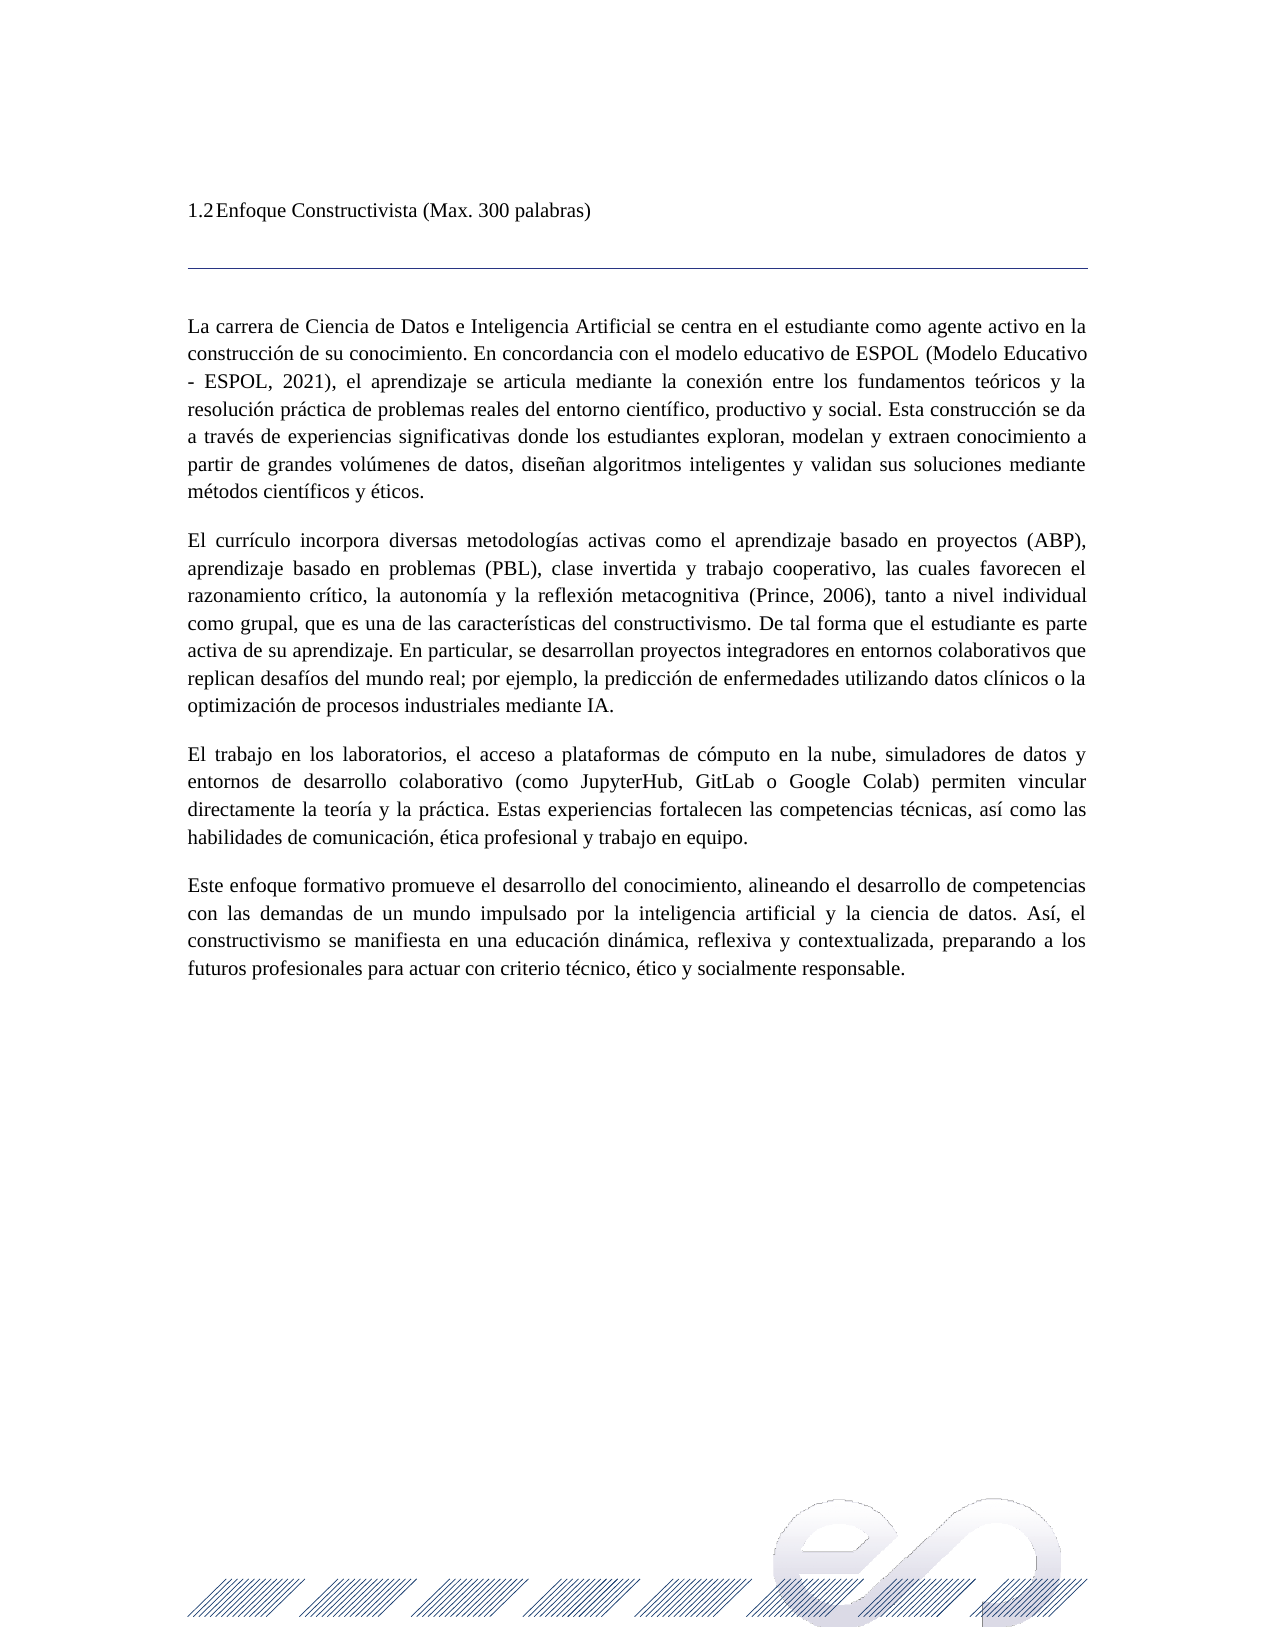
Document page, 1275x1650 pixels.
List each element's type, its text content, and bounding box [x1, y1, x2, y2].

list Enfoque Constructivista (Max. 300 palabras) [187, 198, 1087, 222]
text La carrera de Ciencia de Datos e Inteligencia Artificial se centra en el estudiante como agente activo en la construcción de su conocimiento. En concordancia con el modelo educativo de ESPOL , el aprendizaje se articula mediante la conexión entre los fundamentos teóricos y la resolución práctica de problemas reales del entorno científico, productivo y social. Esta construcción se da a través de experiencias significativas donde los estudiantes exploran, modelan y extraen conocimiento a partir de grandes volúmenes de datos, diseñan algoritmos inteligentes y validan sus soluciones mediante métodos científicos y éticos. [187, 314, 1087, 503]
text El trabajo en los laboratorios, el acceso a plataformas de cómputo en la nube, simuladores de datos y entornos de desarrollo colaborativo (como JupyterHub, GitLab o Google Colab) permiten vincular directamente la teoría y la práctica. Estas experiencias fortalecen las competencias técnicas, así como las habilidades de comunicación, ética profesional y trabajo en equipo. [187, 742, 1087, 849]
text Este enfoque formativo promueve el desarrollo del conocimiento, alineando el desarrollo de competencias con las demandas de un mundo impulsado por la inteligencia artificial y la ciencia de datos. Así, el constructivismo se manifiesta en una educación dinámica, reflexiva y contextualizada, preparando a los futuros profesionales para actuar con criterio técnico, ético y socialmente responsable. [187, 873, 1087, 980]
text El currículo incorpora diversas metodologías activas como el aprendizaje basado en proyectos (ABP), aprendizaje basado en problemas (PBL), clase invertida y trabajo cooperativo, las cuales favorecen el razonamiento crítico, la autonomía y la reflexión metacognitiva , tanto a nivel individual como grupal, que es una de las características del constructivismo. De tal forma que el estudiante es parte activa de su aprendizaje. En particular, se desarrollan proyectos integradores en entornos colaborativos que replican desafíos del mundo real; por ejemplo, la predicción de enfermedades utilizando datos clínicos o la optimización de procesos industriales mediante IA. [187, 528, 1087, 717]
picture [772, 1496, 1061, 1627]
